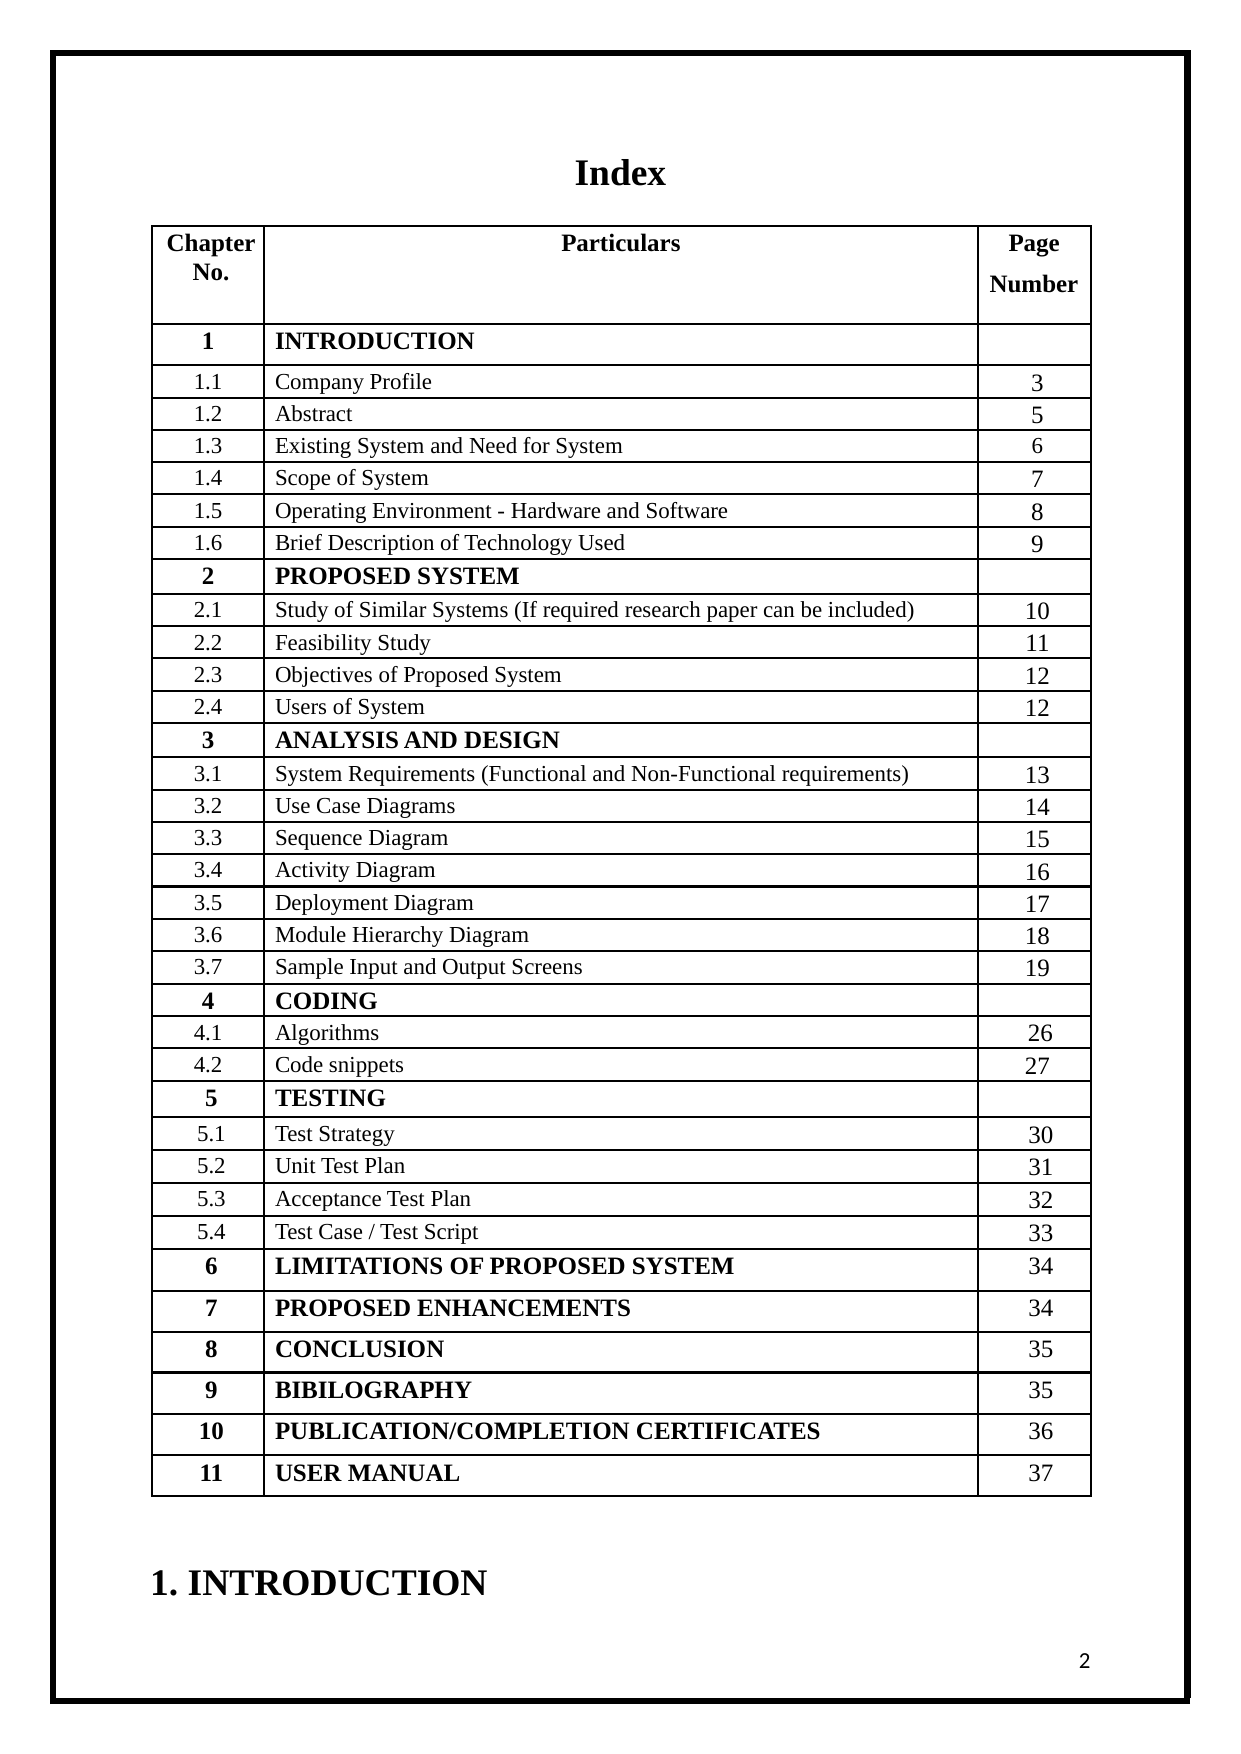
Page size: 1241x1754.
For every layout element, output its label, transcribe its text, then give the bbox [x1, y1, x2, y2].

table_cell 3.3 [153, 823, 263, 853]
table_cell 3.5 [153, 888, 263, 918]
table_cell 3.1 [153, 758, 263, 788]
table_cell 2.1 [153, 595, 263, 625]
table_cell Company Profile [265, 366, 977, 397]
table_cell 5 [153, 1082, 263, 1116]
table_cell Test Case / Test Script [265, 1217, 977, 1247]
table_cell 3 [153, 724, 263, 756]
table_cell 2.4 [153, 692, 263, 722]
table_cell 5.3 [153, 1184, 263, 1214]
table_cell Scope of System [265, 463, 977, 493]
table_cell 8 [153, 1333, 263, 1371]
table_cell 31 [979, 1151, 1090, 1182]
table_cell 5.2 [153, 1151, 263, 1182]
table_cell Feasibility Study [265, 627, 977, 657]
table_cell 2.3 [153, 659, 263, 689]
table_cell 26 [979, 1017, 1090, 1047]
table_cell INTRODUCTION [265, 325, 977, 364]
table_cell 27 [979, 1049, 1090, 1079]
table_cell Users of System [265, 692, 977, 722]
table_cell 35 [979, 1333, 1090, 1371]
table_cell 6 [979, 431, 1090, 461]
table_cell [979, 724, 1090, 756]
table_cell 4 [153, 985, 263, 1015]
table_cell Study of Similar Systems (If required research paper can be included) [265, 595, 977, 625]
table_cell 10 [153, 1415, 263, 1454]
table_cell 12 [979, 692, 1090, 722]
table_header Page Number [979, 227, 1090, 323]
table_cell [979, 1082, 1090, 1116]
table_cell Abstract [265, 399, 977, 429]
table_cell Unit Test Plan [265, 1151, 977, 1182]
table_cell PROPOSED ENHANCEMENTS [265, 1292, 977, 1331]
table_cell Objectives of Proposed System [265, 659, 977, 689]
table_header Particulars [265, 227, 977, 323]
table_cell 5.4 [153, 1217, 263, 1247]
table_cell TESTING [265, 1082, 977, 1116]
table_cell 16 [979, 855, 1090, 885]
table_cell 1.2 [153, 399, 263, 429]
table_cell 34 [979, 1250, 1090, 1289]
table_cell 3 [979, 366, 1090, 397]
table_cell 30 [979, 1118, 1090, 1149]
table_cell 32 [979, 1184, 1090, 1214]
table_cell Existing System and Need for System [265, 431, 977, 461]
table_cell 4.2 [153, 1049, 263, 1079]
table_cell PROPOSED SYSTEM [265, 560, 977, 593]
table_cell 1 [153, 325, 263, 364]
table_cell 13 [979, 758, 1090, 788]
table_cell 33 [979, 1217, 1090, 1247]
table_cell 4.1 [153, 1017, 263, 1047]
table_cell 34 [979, 1292, 1090, 1331]
table_cell [979, 560, 1090, 593]
table_cell 35 [979, 1374, 1090, 1412]
table_cell Deployment Diagram [265, 888, 977, 918]
table_cell 36 [979, 1415, 1090, 1454]
table_cell 10 [979, 595, 1090, 625]
table_cell 7 [979, 463, 1090, 493]
table_cell Algorithms [265, 1017, 977, 1047]
table_cell PUBLICATION/COMPLETION CERTIFICATES [265, 1415, 977, 1454]
table_cell Code snippets [265, 1049, 977, 1079]
table_cell 6 [153, 1250, 263, 1289]
table_cell Brief Description of Technology Used [265, 528, 977, 558]
table_cell Sample Input and Output Screens [265, 952, 977, 983]
table_cell 5 [979, 399, 1090, 429]
table_cell Activity Diagram [265, 855, 977, 885]
table_cell 11 [153, 1456, 263, 1495]
table_cell 2.2 [153, 627, 263, 657]
table_cell 1.4 [153, 463, 263, 493]
table_cell [979, 985, 1090, 1015]
table_cell 5.1 [153, 1118, 263, 1149]
table_cell [979, 325, 1090, 364]
table_cell CODING [265, 985, 977, 1015]
table_cell Use Case Diagrams [265, 791, 977, 821]
text Index [574, 150, 1090, 193]
table_cell 15 [979, 823, 1090, 853]
table_cell 3.6 [153, 920, 263, 950]
table_cell 8 [979, 495, 1090, 526]
table_cell Module Hierarchy Diagram [265, 920, 977, 950]
table_cell 18 [979, 920, 1090, 950]
table_cell Operating Environment - Hardware and Software [265, 495, 977, 526]
table_cell 9 [979, 528, 1090, 558]
table_header Chapter No. [153, 227, 263, 323]
table_cell Acceptance Test Plan [265, 1184, 977, 1214]
table_cell System Requirements (Functional and Non-Functional requirements) [265, 758, 977, 788]
table_cell 37 [979, 1456, 1090, 1495]
table_cell CONCLUSION [265, 1333, 977, 1371]
table_cell 7 [153, 1292, 263, 1331]
table_cell 3.2 [153, 791, 263, 821]
table_cell 3.7 [153, 952, 263, 983]
table_cell 2 [153, 560, 263, 593]
table_cell 1.6 [153, 528, 263, 558]
table_cell LIMITATIONS OF PROPOSED SYSTEM [265, 1250, 977, 1289]
table_cell Sequence Diagram [265, 823, 977, 853]
table_cell BIBILOGRAPHY [265, 1374, 977, 1412]
text 1. INTRODUCTION [150, 1561, 1090, 1604]
table_cell 1.3 [153, 431, 263, 461]
table_cell USER MANUAL [265, 1456, 977, 1495]
table_cell 14 [979, 791, 1090, 821]
table_cell 11 [979, 627, 1090, 657]
table_cell ANALYSIS AND DESIGN [265, 724, 977, 756]
table_cell Test Strategy [265, 1118, 977, 1149]
table_cell 3.4 [153, 855, 263, 885]
table_cell 17 [979, 888, 1090, 918]
table_cell 1.5 [153, 495, 263, 526]
table_cell 19 [979, 952, 1090, 983]
table_cell 9 [153, 1374, 263, 1412]
table_cell 12 [979, 659, 1090, 689]
table_cell 1.1 [153, 366, 263, 397]
